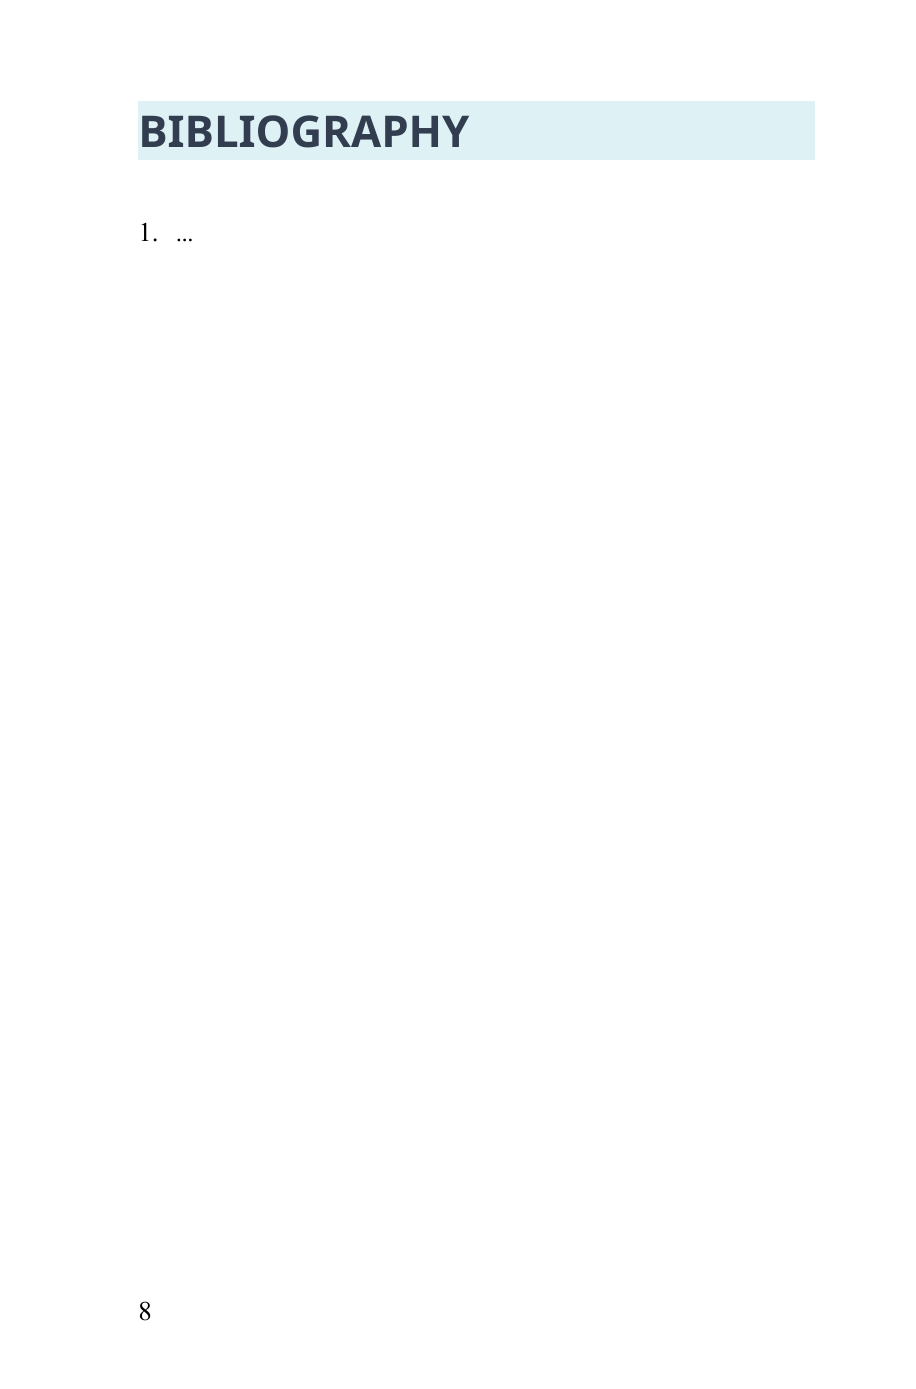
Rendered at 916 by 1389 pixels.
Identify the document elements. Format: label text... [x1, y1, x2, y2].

text ... [138, 216, 815, 247]
subtitle BIBLIOGRAPHY [138, 101, 815, 160]
